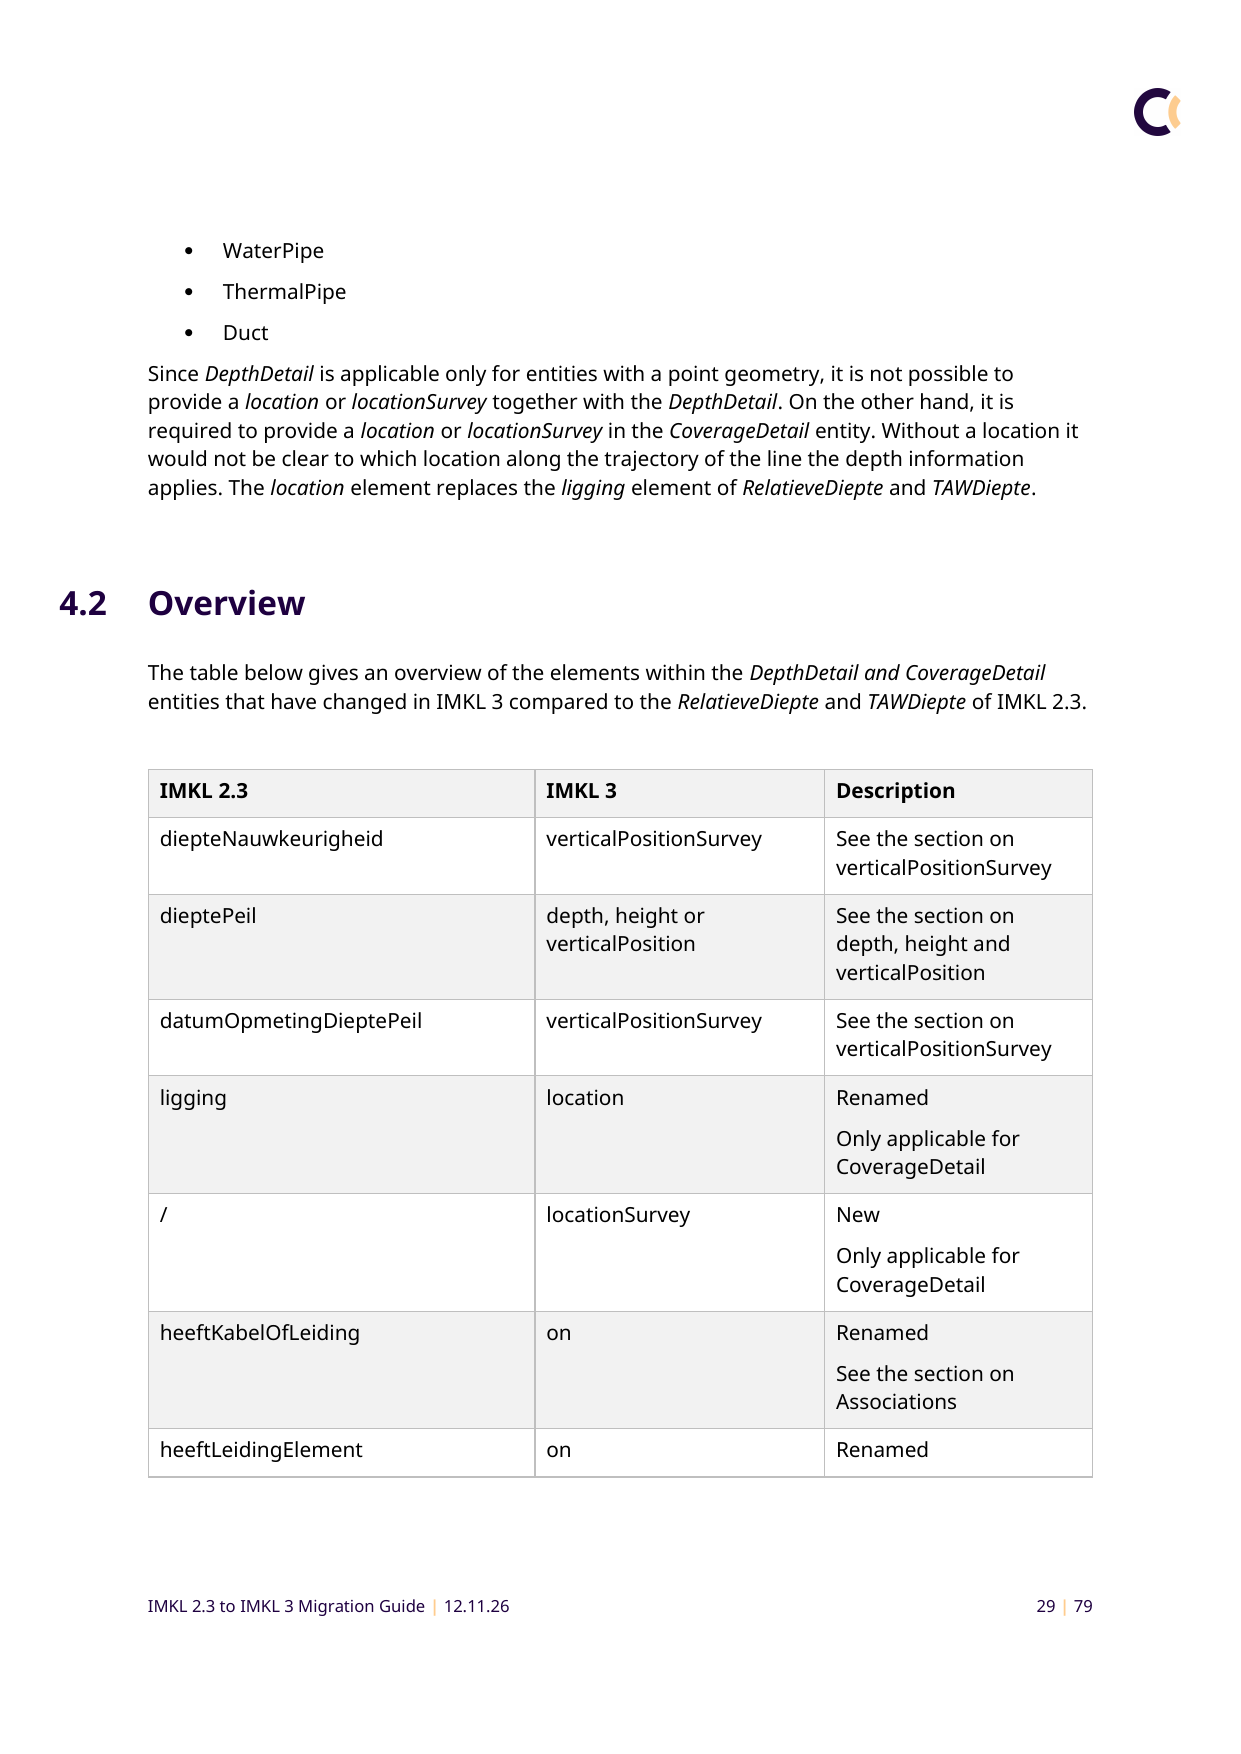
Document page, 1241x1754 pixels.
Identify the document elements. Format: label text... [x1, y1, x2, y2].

list ThermalPipe [185, 277, 1092, 306]
picture [1134, 88, 1181, 136]
table_cell ligging [149, 1076, 534, 1193]
table_cell on [536, 1312, 824, 1428]
table_cell Renamed Only applicable for CoverageDetail [825, 1076, 1092, 1193]
table_header IMKL 3 [536, 770, 824, 817]
table_cell verticalPositionSurvey [536, 818, 824, 894]
table_cell locationSurvey [536, 1194, 824, 1311]
table_cell Renamed See the section on Associations [825, 1312, 1092, 1428]
table_cell heeftKabelOfLeiding [149, 1312, 534, 1428]
table_cell location [536, 1076, 824, 1193]
table_cell See the section on depth, height and verticalPosition [825, 895, 1092, 999]
subtitle Overview [59, 580, 1092, 625]
table_header IMKL 2.3 [149, 770, 534, 817]
table_header Description [825, 770, 1092, 817]
table_cell on [536, 1429, 824, 1476]
table_cell See the section on verticalPositionSurvey [825, 818, 1092, 894]
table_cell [825, 1429, 1092, 1476]
text Since DepthDetail is applicable only for entities with a point geometry, it is not possible to provide a location or locationSurvey together with the DepthDetail. On the other hand, it is required to provide a location or locationSurvey in the CoverageDetail entity. Without a location it would not be clear to which location along the trajectory of the line the depth information applies. The location element replaces the ligging element of RelatieveDiepte and TAWDiepte. [148, 359, 1092, 501]
table_cell heeftLeidingElement [149, 1429, 534, 1476]
table_cell diepteNauwkeurigheid [149, 818, 534, 894]
table_cell / [149, 1194, 534, 1311]
table_cell verticalPositionSurvey [536, 1000, 824, 1075]
table_cell dieptePeil [149, 895, 534, 999]
table_cell New Only applicable for CoverageDetail [825, 1194, 1092, 1311]
table_cell See the section on verticalPositionSurvey [825, 1000, 1092, 1075]
table_cell depth, height or verticalPosition [536, 895, 824, 999]
list WaterPipe [185, 236, 1092, 265]
list Duct [185, 318, 1092, 347]
table_cell datumOpmetingDieptePeil [149, 1000, 534, 1075]
text The table below gives an overview of the elements within the DepthDetail and CoverageDetail entities that have changed in IMKL 3 compared to the RelatieveDiepte and TAWDiepte of IMKL 2.3. [148, 658, 1092, 715]
